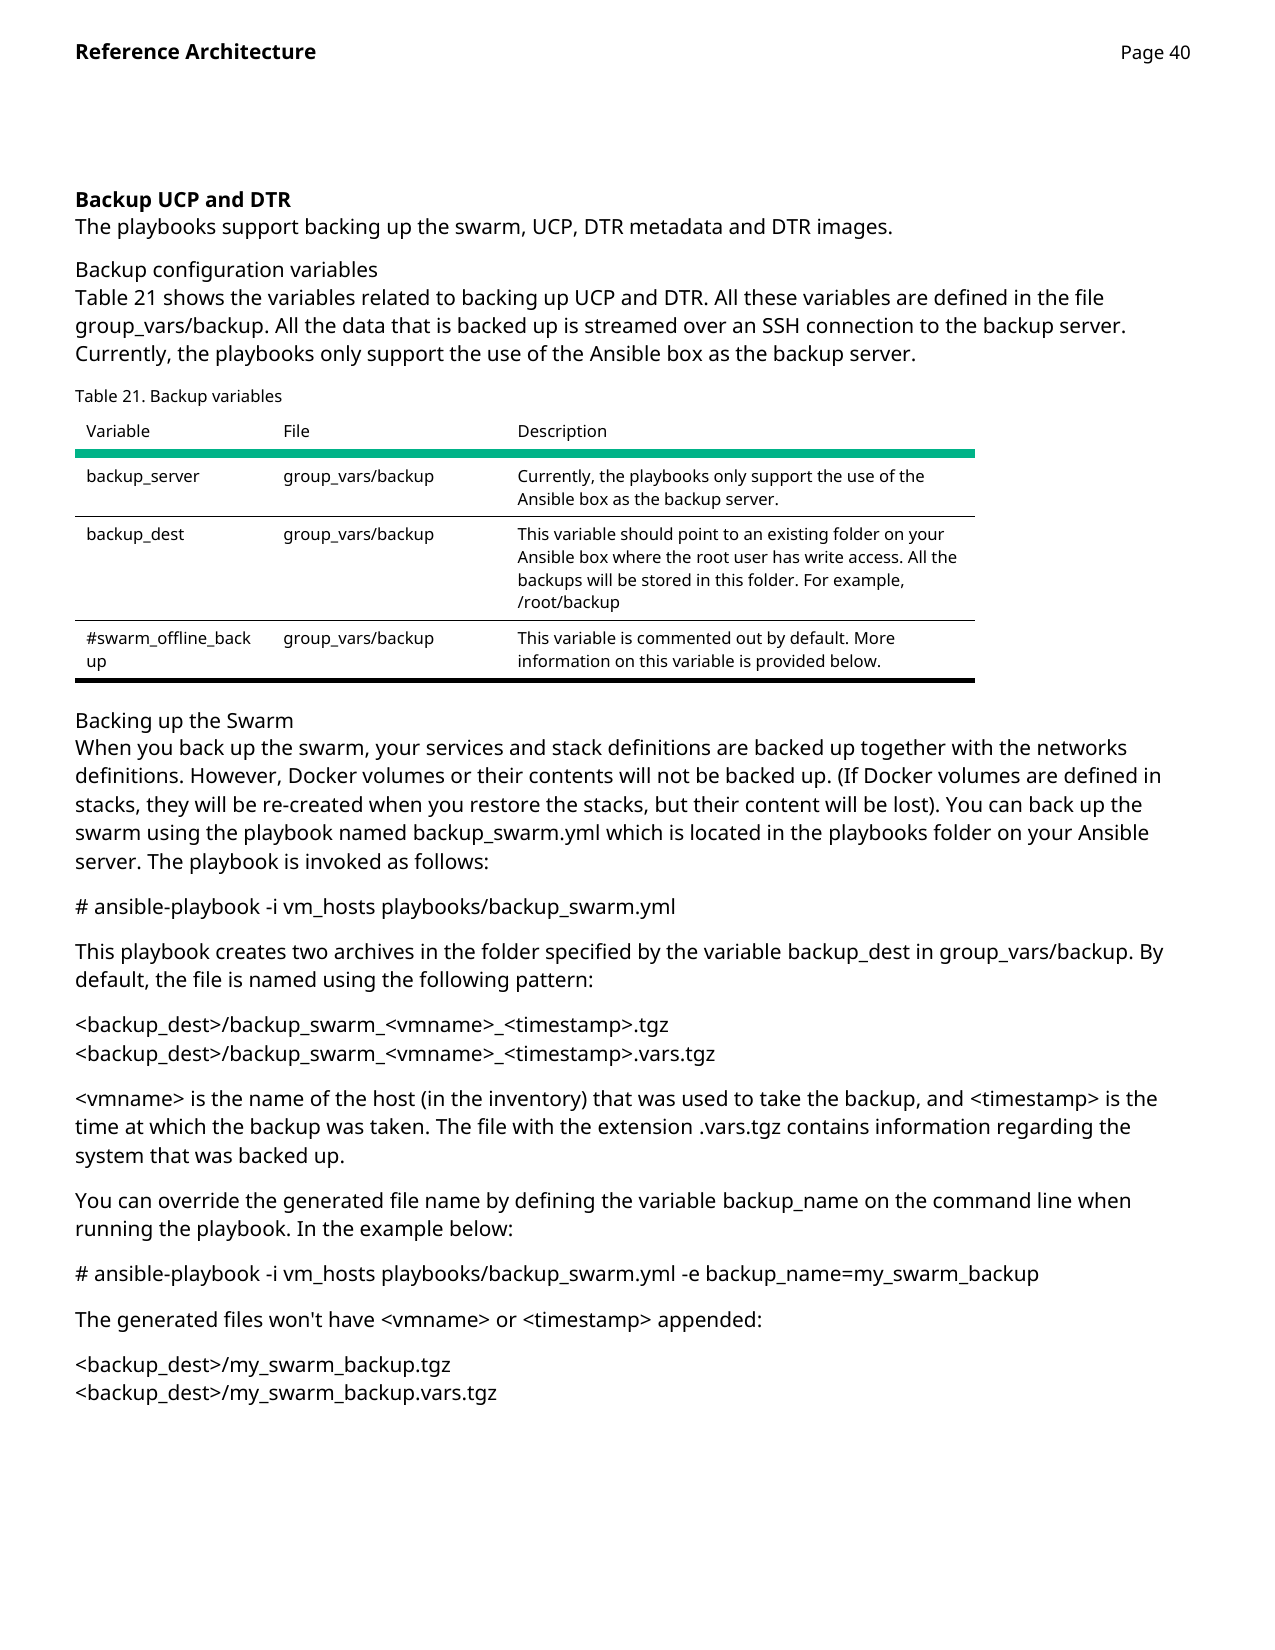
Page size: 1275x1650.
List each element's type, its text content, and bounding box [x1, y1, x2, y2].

text # ansible-playbook -i vm_hosts playbooks/backup_swarm.yml [75, 892, 1200, 920]
text You can override the generated file name by defining the variable backup_name on the command line when running the playbook. In the example below: [75, 1186, 1200, 1243]
table_cell group_vars/backup [272, 458, 506, 516]
text The generated files won't have <vmname> or <timestamp> appended: [75, 1305, 1200, 1333]
table_cell group_vars/backup [272, 517, 506, 620]
table_cell This variable is commented out by default. More information on this variable is provided below. [506, 621, 975, 678]
text When you back up the swarm, your services and stack definitions are backed up together with the networks definitions. However, Docker volumes or their contents will not be backed up. (If Docker volumes are defined in stacks, they will be re-created when you restore the stacks, but their content will be lost). You can back up the swarm using the playbook named backup_swarm.yml which is located in the playbooks folder on your Ansible server. The playbook is invoked as follows: [75, 733, 1200, 875]
table_cell backup_server [75, 458, 272, 516]
table_cell #swarm_offline_backup [75, 621, 272, 678]
text The playbooks support backing up the swarm, UCP, DTR metadata and DTR images. [75, 212, 1200, 241]
text <backup_dest>/my_swarm_backup.tgz <backup_dest>/my_swarm_backup.vars.tgz [75, 1350, 1200, 1407]
table_header File [272, 414, 506, 449]
text <backup_dest>/backup_swarm_<vmname>_<timestamp>.tgz <backup_dest>/backup_swarm_<vmname>_<timestamp>.vars.tgz [75, 1011, 1200, 1067]
text Table 21 shows the variables related to backing up UCP and DTR. All these variables are defined in the file group_vars/backup. All the data that is backed up is streamed over an SSH connection to the backup server. Currently, the playbooks only support the use of the Ansible box as the backup server. [75, 283, 1200, 368]
table_cell group_vars/backup [272, 621, 506, 678]
subtitle Backup configuration variables [75, 258, 1200, 283]
subtitle Backing up the Swarm [75, 708, 1200, 733]
text This playbook creates two archives in the folder specified by the variable backup_dest in group_vars/backup. By default, the file is named using the following pattern: [75, 937, 1200, 994]
text <vmname> is the name of the host (in the inventory) that was used to take the backup, and <timestamp> is the time at which the backup was taken. The file with the extension .vars.tgz contains information regarding the system that was backed up. [75, 1084, 1200, 1169]
table_cell This variable should point to an existing folder on your Ansible box where the root user has write access. All the backups will be stored in this folder. For example, /root/backup [506, 517, 975, 620]
text # ansible-playbook -i vm_hosts playbooks/backup_swarm.yml -e backup_name=my_swarm_backup [75, 1259, 1200, 1288]
text Table 21. Backup variables [75, 384, 1200, 407]
subtitle Backup UCP and DTR [75, 187, 1200, 212]
table_header Description [506, 414, 975, 449]
table_cell Currently, the playbooks only support the use of the Ansible box as the backup server. [506, 458, 975, 516]
table_cell backup_dest [75, 517, 272, 620]
table_header Variable [75, 414, 272, 449]
